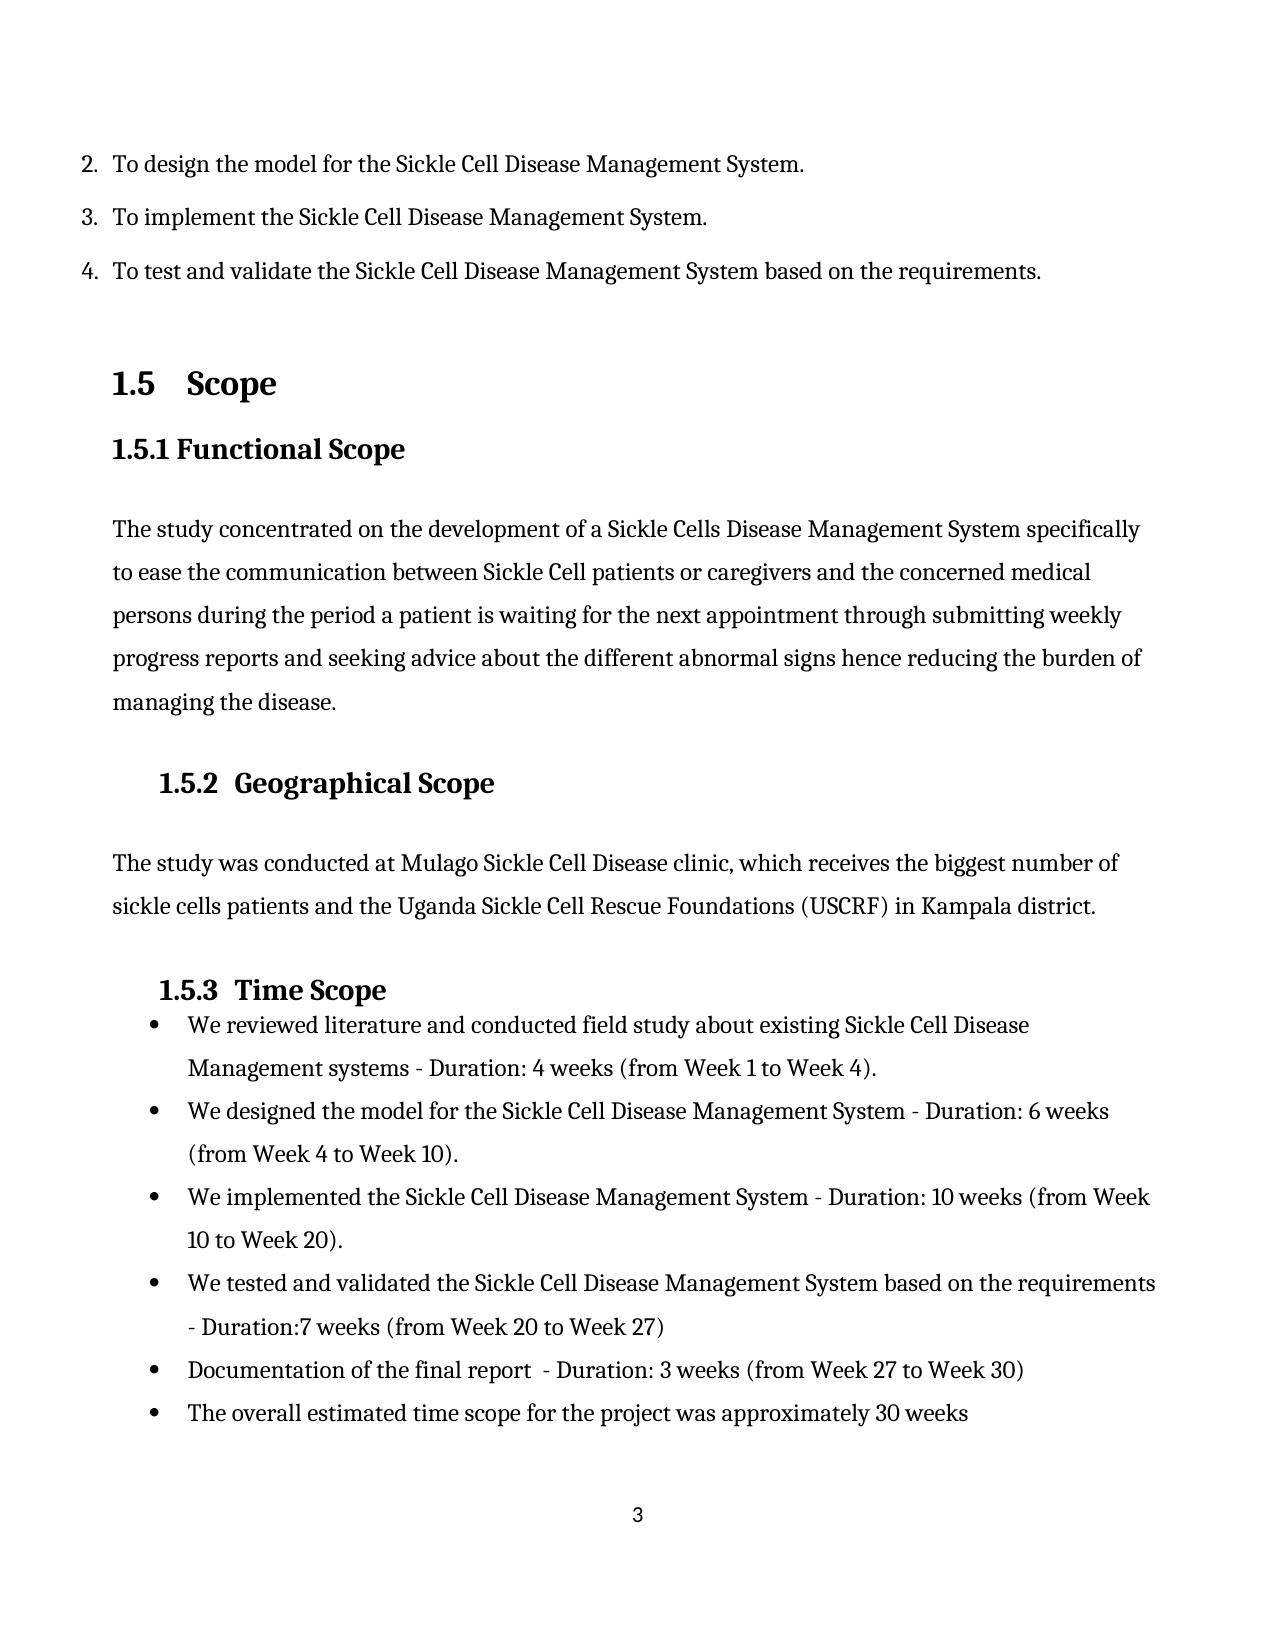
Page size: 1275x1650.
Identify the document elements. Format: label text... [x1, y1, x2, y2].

list We implemented the Sickle Cell Disease Management System - Duration: 10 weeks (from Week 10 to Week 20). [150, 1183, 1162, 1255]
subtitle 1.5.1 Functional Scope [112, 432, 1162, 467]
list To implement the Sickle Cell Disease Management System. [81, 203, 1162, 232]
list Documentation of the final report - Duration: 3 weeks (from Week 27 to Week 30) [150, 1356, 1162, 1384]
text The study concentrated on the development of a Sickle Cells Disease Management System specifically to ease the communication between Sickle Cell patients or caregivers and the concerned medical persons during the period a patient is waiting for the next appointment through submitting weekly progress reports and seeking advice about the different abnormal signs hence reducing the burden of managing the disease. [112, 515, 1162, 716]
list We tested and validated the Sickle Cell Disease Management System based on the requirements - Duration:7 weeks (from Week 20 to Week 27) [150, 1269, 1162, 1341]
subtitle Geographical Scope [159, 767, 1162, 801]
list We reviewed literature and conducted field study about existing Sickle Cell Disease Management systems - Duration: 4 weeks (from Week 1 to Week 4). [150, 1011, 1162, 1082]
list The overall estimated time scope for the project was approximately 30 weeks [150, 1399, 1162, 1427]
list We designed the model for the Sickle Cell Disease Management System - Duration: 6 weeks (from Week 4 to Week 10). [150, 1097, 1162, 1169]
list To design the model for the Sickle Cell Disease Management System. [81, 150, 1162, 179]
list To test and validate the Sickle Cell Disease Management System based on the requirements. [81, 257, 1162, 285]
text The study was conducted at Mulago Sickle Cell Disease clinic, which receives the biggest number of sickle cells patients and the Uganda Sickle Cell Rescue Foundations (USCRF) in Kampala district. [112, 849, 1162, 921]
subtitle Time Scope [159, 973, 1162, 1008]
subtitle 1.5 Scope [112, 363, 1162, 404]
